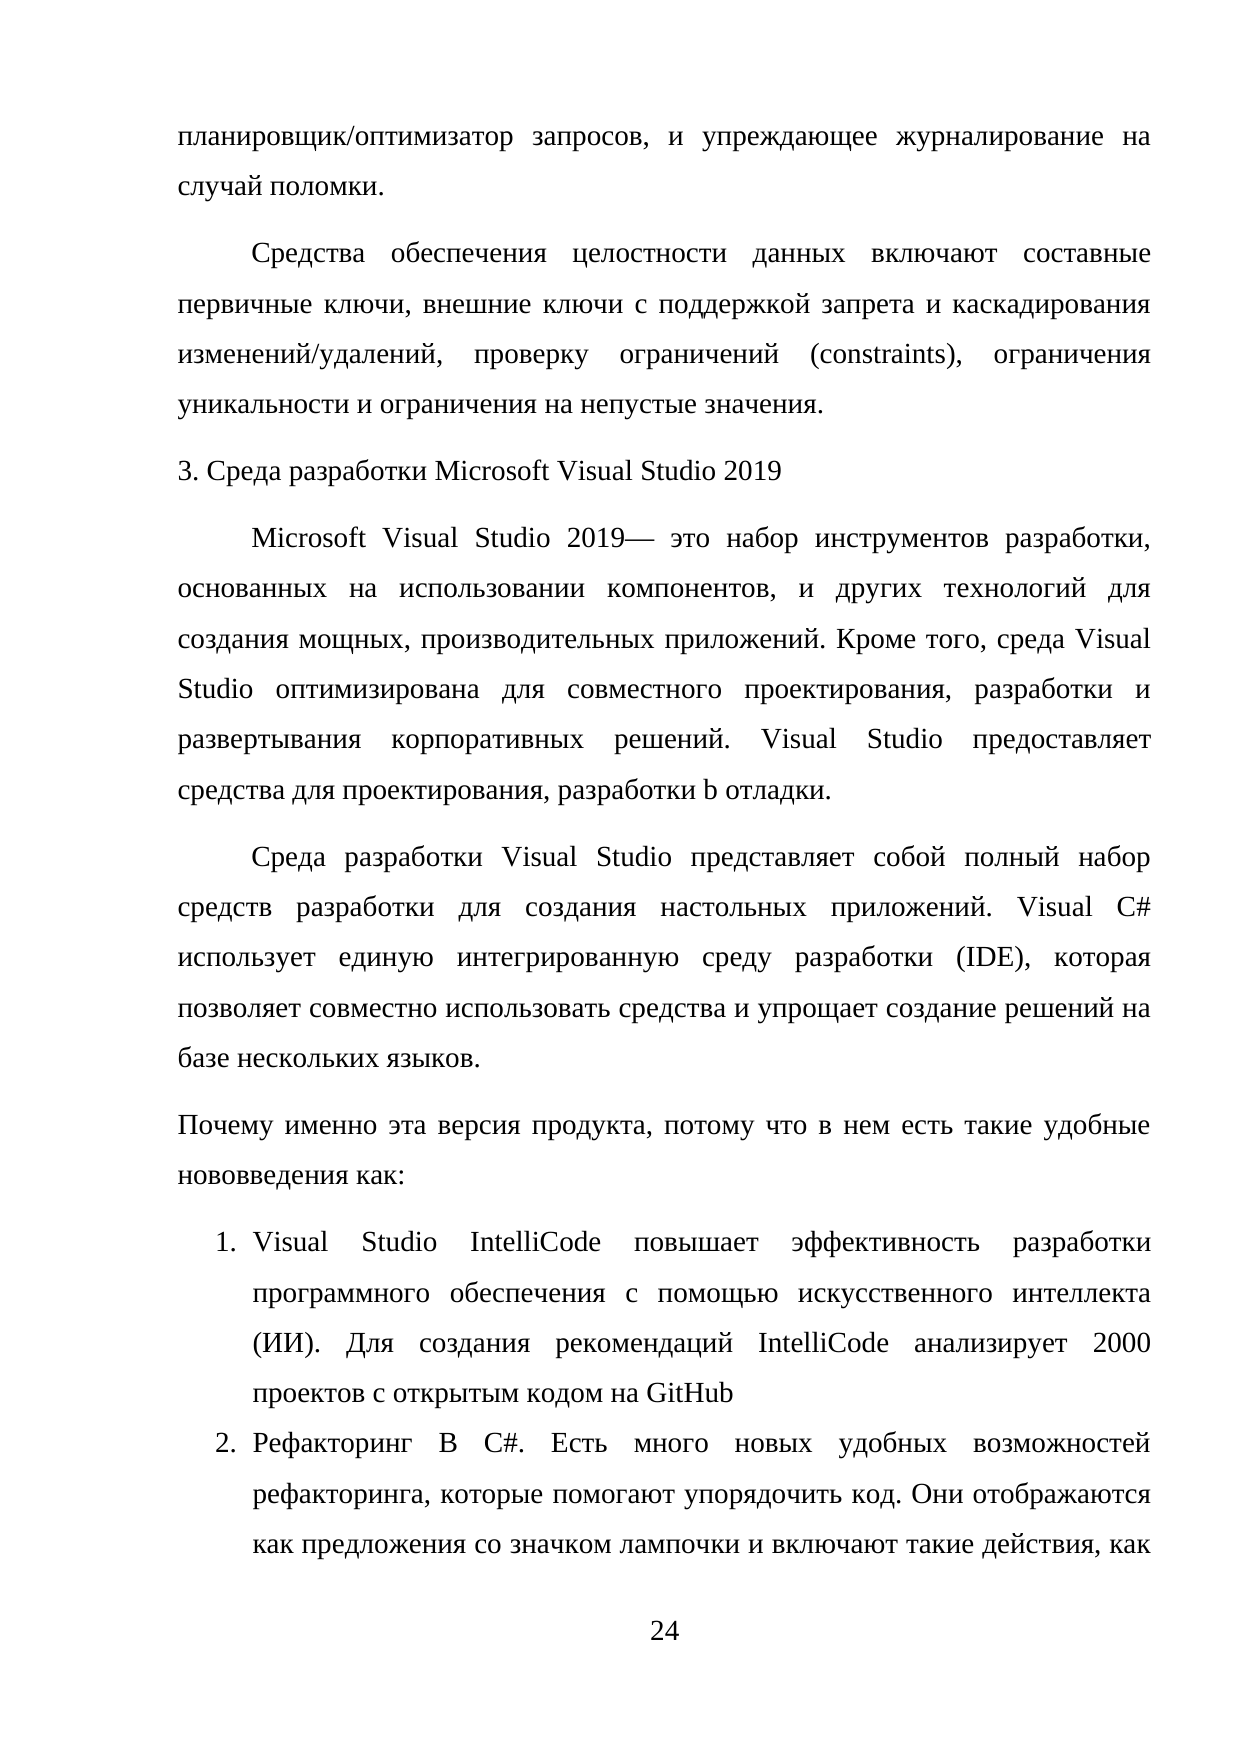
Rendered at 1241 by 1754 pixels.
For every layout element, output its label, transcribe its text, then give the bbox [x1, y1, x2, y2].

text Средства обеспечения целостности данных включают составные первичные ключи, внешние ключи с поддержкой запрета и каскадирования изменений/удалений, проверку ограничений (constraints), ограничения уникальности и ограничения на непустые значения. [177, 235, 1152, 420]
list Visual Studio IntelliCode повышает эффективность разработки программного обеспечения с помощью искусственного интеллекта (ИИ). Для создания рекомендаций IntelliCode анализирует 2000 проектов с открытым кодом на GitHub [215, 1224, 1152, 1409]
text 3. Среда разработки Microsoft Visual Studio 2019 [177, 453, 1152, 487]
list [215, 1426, 1152, 1560]
text Почему именно эта версия продукта, потому что в нем есть такие удобные нововведения как: [177, 1107, 1152, 1191]
text Microsoft Visual Studio 2019— это набор инструментов разработки, основанных на использовании компонентов, и других технологий для создания мощных, производительных приложений. Кроме того, среда Visual Studio оптимизирована для совместного проектирования, разработки и развертывания корпоративных решений. Visual Studio предоставляет средства для проектирования, разработки b отладки. [177, 520, 1152, 805]
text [177, 118, 1152, 202]
text Среда разработки Visual Studio представляет собой полный набор средств разработки для создания настольных приложений. Visual C# использует единую интегрированную среду разработки (IDE), которая позволяет совместно использовать средства и упрощает создание решений на базе нескольких языков. [177, 839, 1152, 1074]
